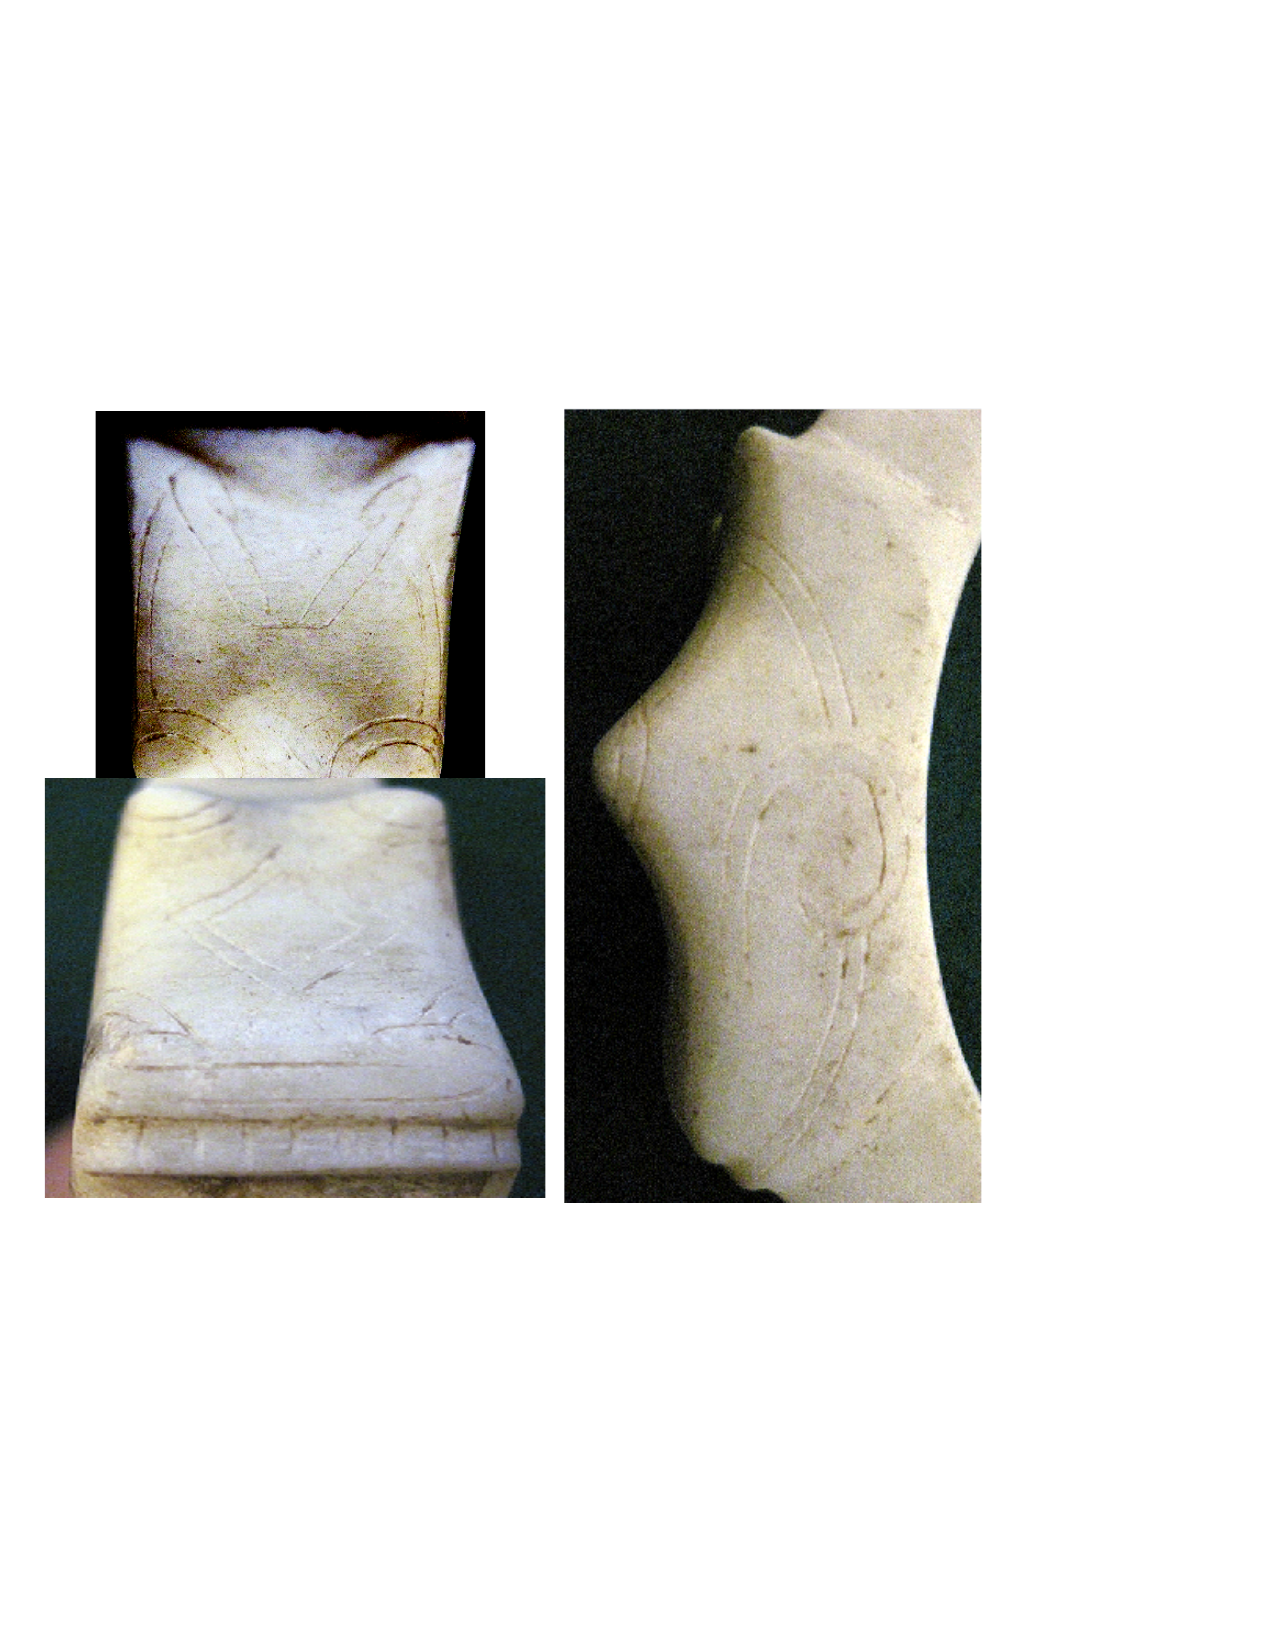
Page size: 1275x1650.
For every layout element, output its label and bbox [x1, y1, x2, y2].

picture [564, 408, 982, 1203]
picture [44, 411, 546, 1198]
